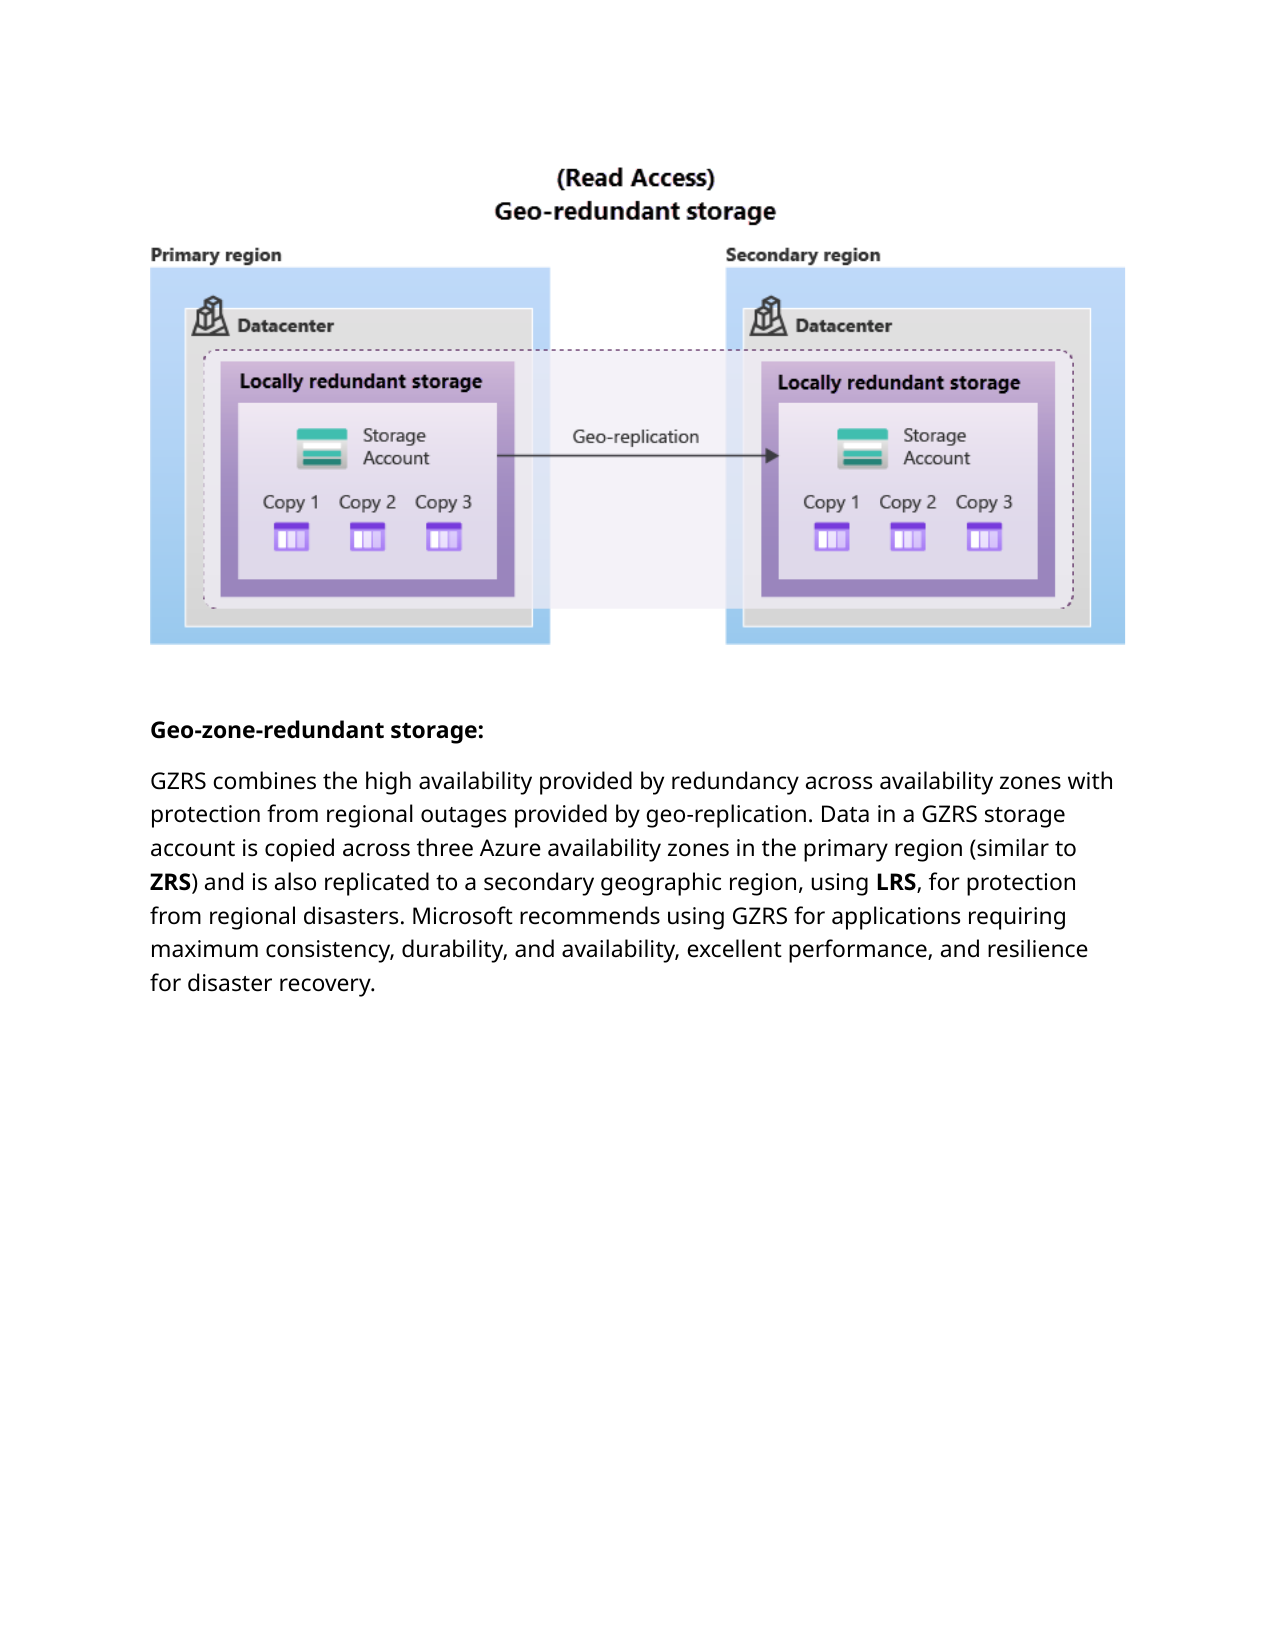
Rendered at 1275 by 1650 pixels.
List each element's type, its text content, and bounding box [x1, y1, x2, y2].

picture [150, 150, 1125, 645]
text GZRS combines the high availability provided by redundancy across availability zones with protection from regional outages provided by geo-replication. Data in a GZRS storage account is copied across three Azure availability zones in the primary region (similar to ZRS) and is also replicated to a secondary geographic region, using LRS, for protection from regional disasters. Microsoft recommends using GZRS for applications requiring maximum consistency, durability, and availability, excellent performance, and resilience for disaster recovery. [150, 764, 1125, 998]
text Geo-zone-redundant storage: [150, 714, 1125, 745]
